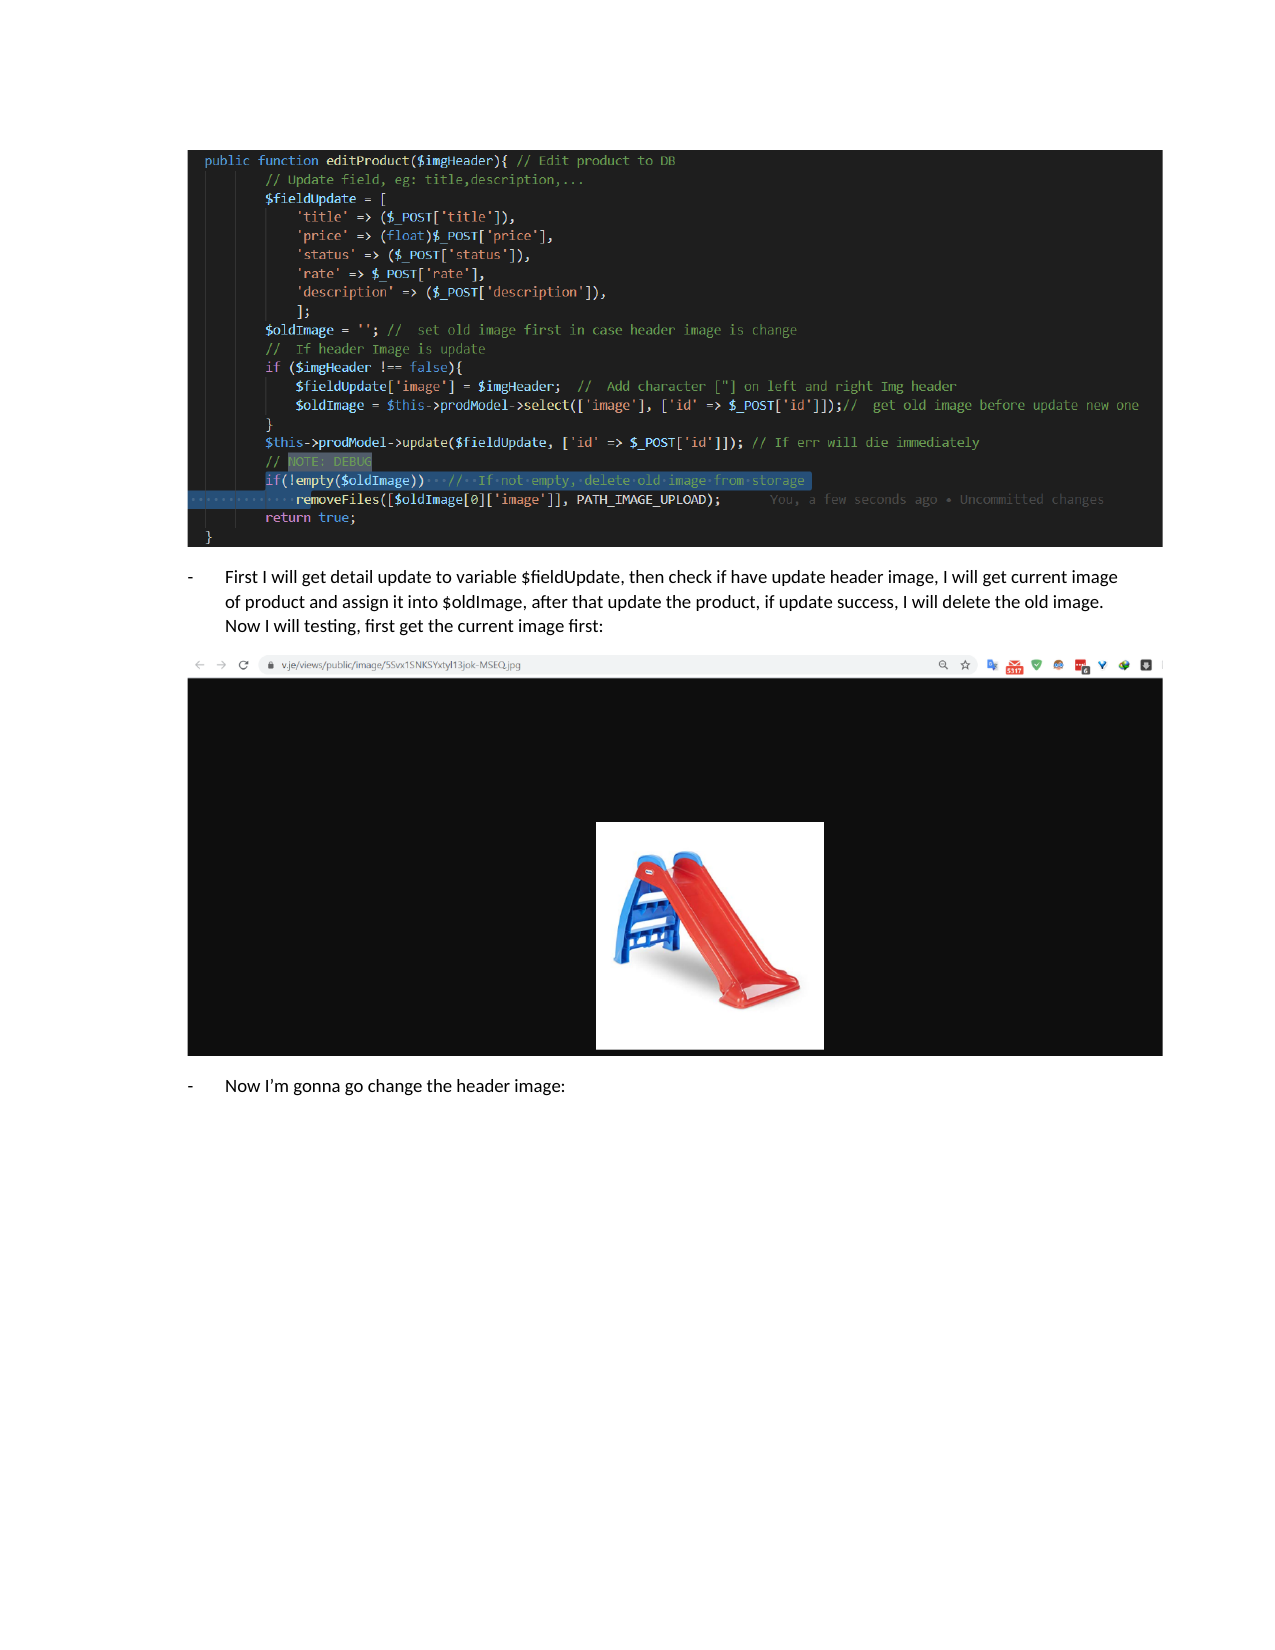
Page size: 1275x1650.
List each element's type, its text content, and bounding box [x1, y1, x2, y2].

list First I will get detail update to variable $fieldUpdate, then check if have update header image, I will get current image of product and assign it into $oldImage, after that update the product, if update success, I will delete the old image. Now I will testing, first get the current image first: [187, 565, 1125, 637]
picture [187, 150, 1163, 547]
list Now I’m gonna go change the header image: [187, 1075, 1125, 1098]
picture [187, 655, 1163, 1056]
